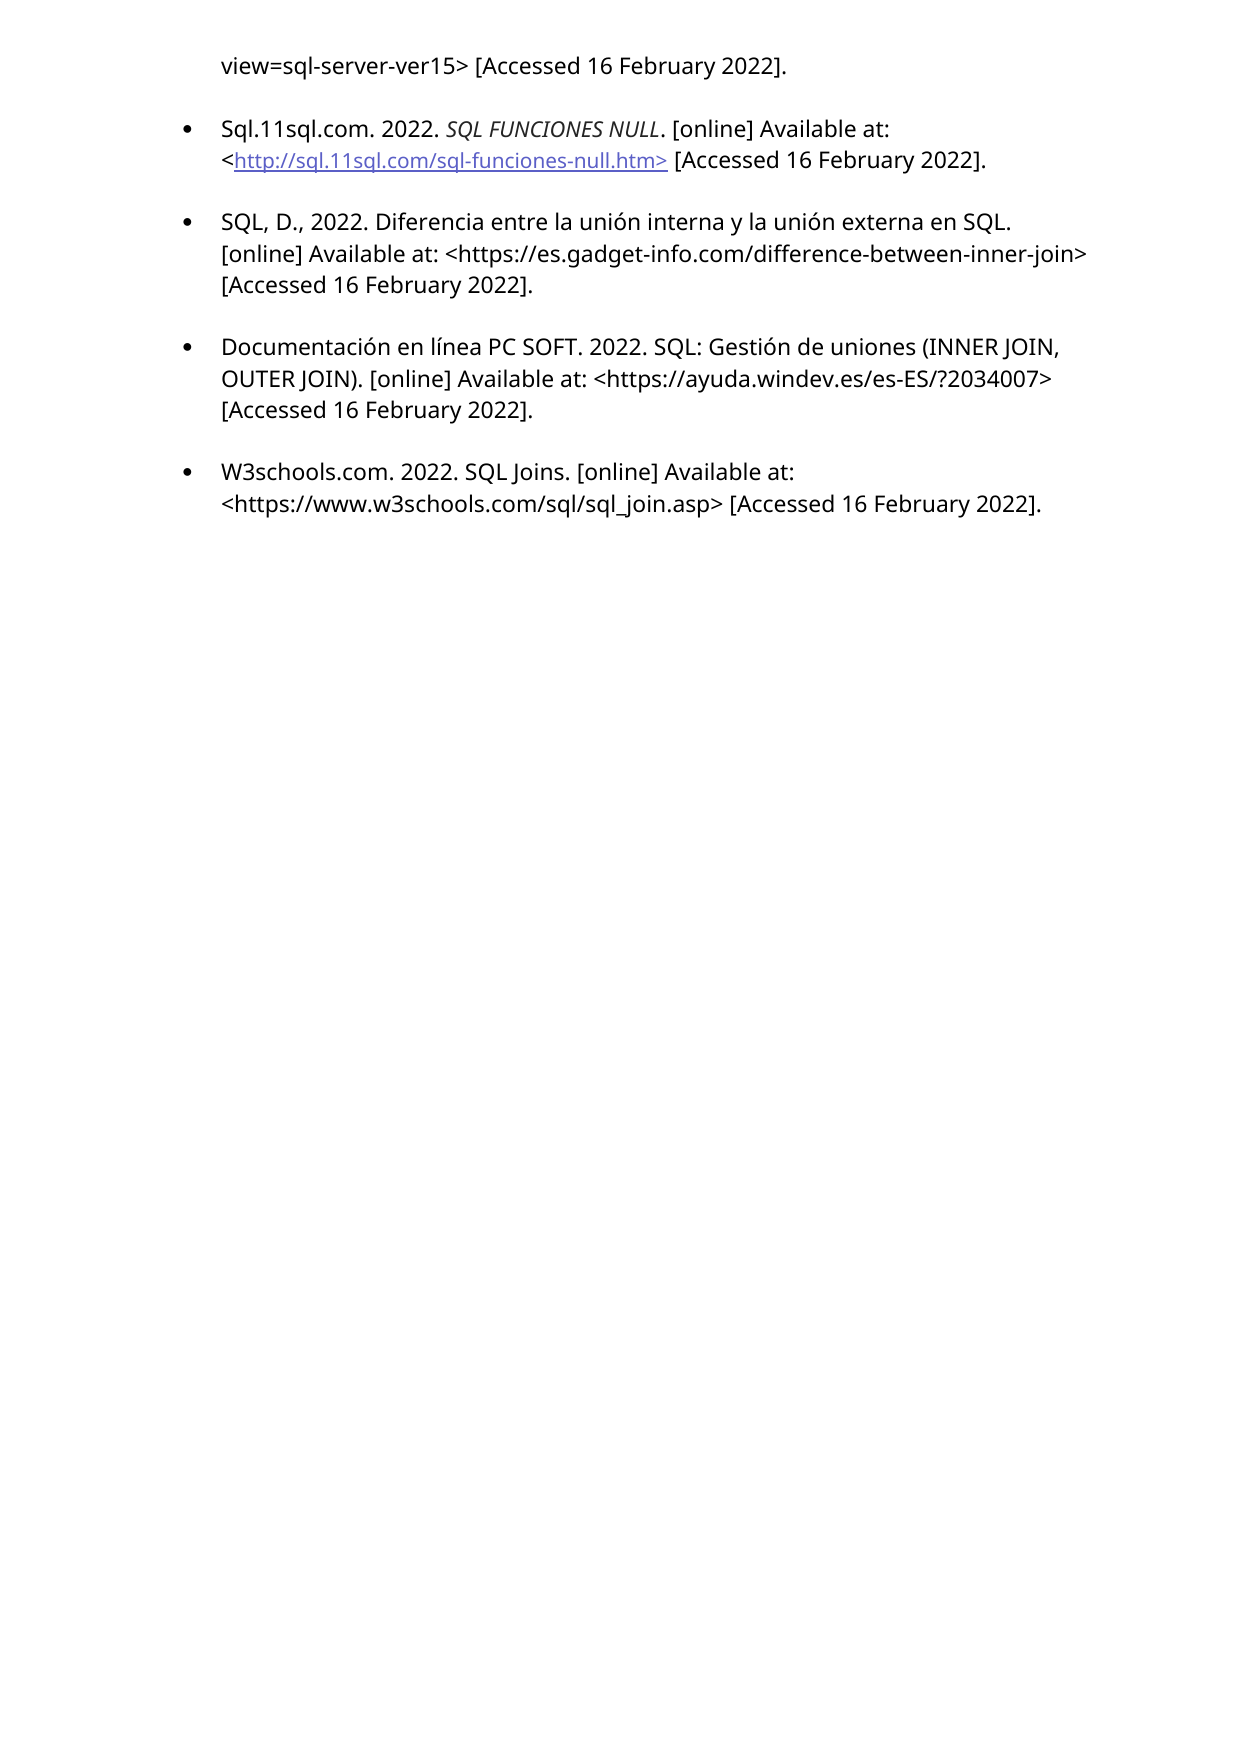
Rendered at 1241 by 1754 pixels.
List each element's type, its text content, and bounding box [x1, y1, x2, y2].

list SQL, D., 2022. Diferencia entre la unión interna y la unión externa en SQL. [online] Available at: <https://es.gadget-info.com/difference-between-inner-join> [Accessed 16 February 2022]. [183, 206, 1096, 300]
list Documentación en línea PC SOFT. 2022. SQL: Gestión de uniones (INNER JOIN, OUTER JOIN). [online] Available at: <https://ayuda.windev.es/es-ES/?2034007> [Accessed 16 February 2022]. [183, 331, 1096, 425]
list W3schools.com. 2022. SQL Joins. [online] Available at: <https://www.w3schools.com/sql/sql_join.asp> [Accessed 16 February 2022]. [183, 456, 1096, 519]
list Sql.11sql.com. 2022. SQL FUNCIONES NULL. [online] Available at: <http://sql.11sql.com/sql-funciones-null.htm> [Accessed 16 February 2022]. [183, 112, 1096, 175]
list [183, 50, 1096, 81]
